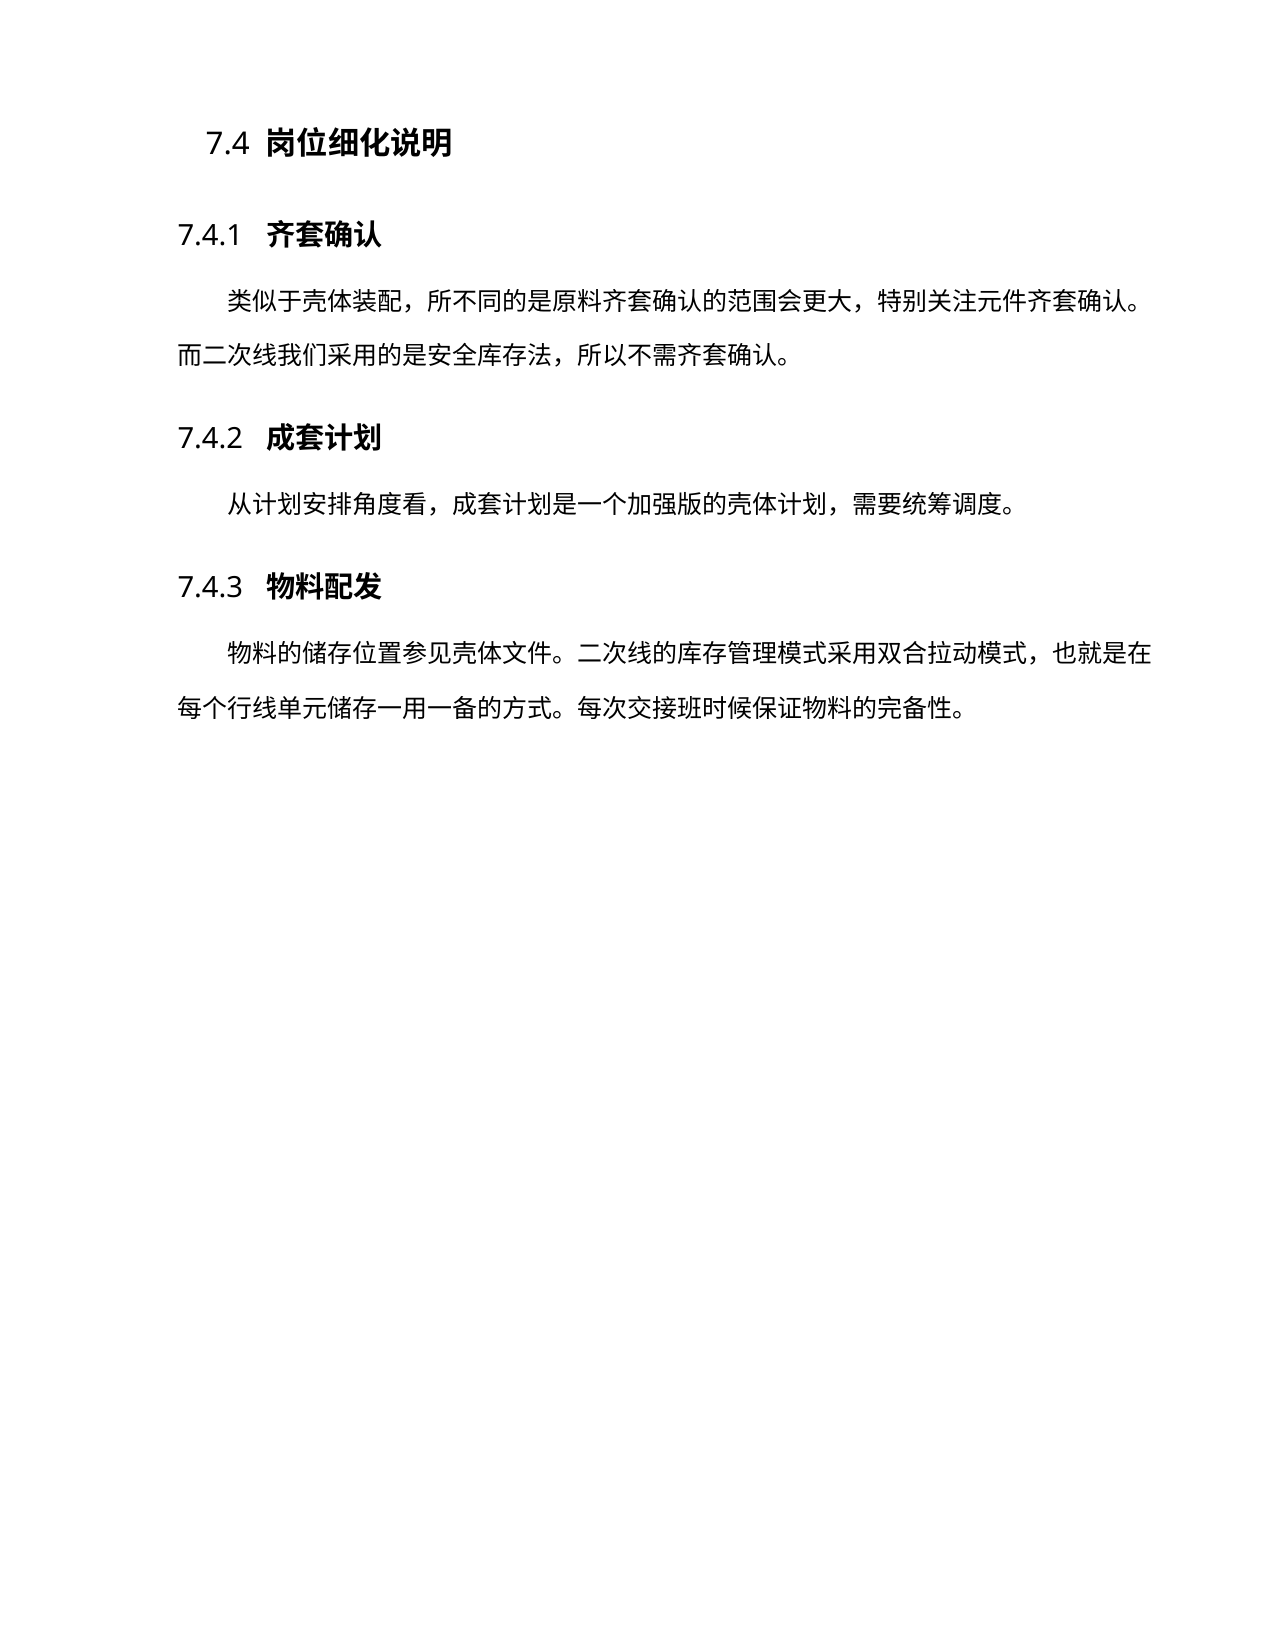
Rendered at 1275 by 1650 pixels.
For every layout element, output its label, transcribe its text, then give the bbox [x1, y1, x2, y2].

subtitle 齐套确认 [177, 211, 1157, 254]
text 类似于壳体装配，所不同的是原料齐套确认的范围会更大，特别关注元件齐套确认。而二次线我们采用的是安全库存法，所以不需齐套确认。 [177, 281, 1157, 372]
subtitle 成套计划 [177, 415, 1157, 457]
text 从计划安排角度看，成套计划是一个加强版的壳体计划，需要统筹调度。 [177, 484, 1157, 521]
subtitle 物料配发 [177, 564, 1157, 606]
text 物料的储存位置参见壳体文件。二次线的库存管理模式采用双合拉动模式，也就是在每个行线单元储存一用一备的方式。每次交接班时候保证物料的完备性。 [177, 634, 1157, 724]
subtitle 岗位细化说明 [205, 118, 1157, 163]
